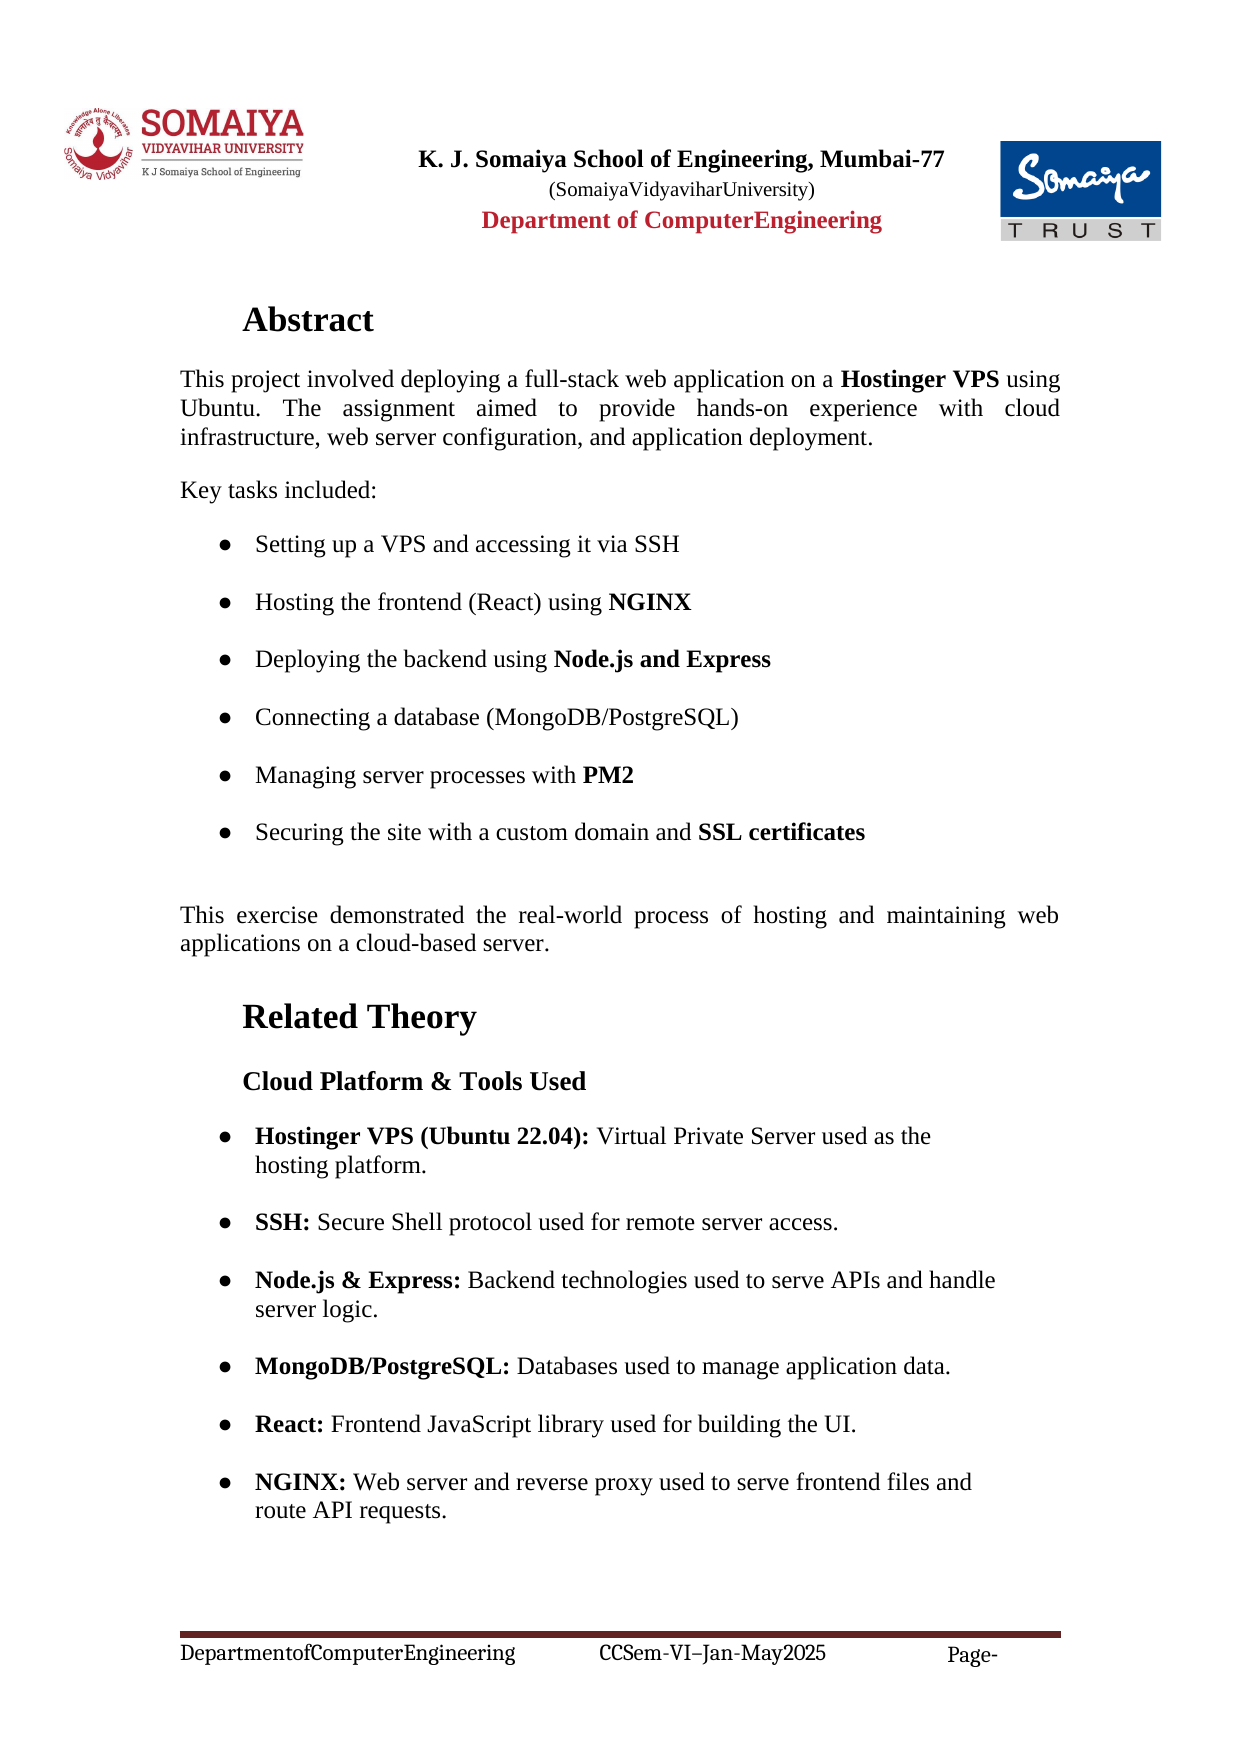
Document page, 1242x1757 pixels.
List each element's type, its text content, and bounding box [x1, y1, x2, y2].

list Deploying the backend using Node.js and Express [217, 644, 1124, 673]
list Node.js & Express: Backend technologies used to serve APIs and handle server logic. [217, 1265, 996, 1322]
list MongoDB/PostgreSQL: Databases used to manage application data. [217, 1351, 1124, 1380]
subtitle Abstract [180, 298, 1124, 339]
list Connecting a database (MongoDB/PostgreSQL) [217, 702, 1124, 731]
subtitle Cloud Platform & Tools Used [180, 1065, 1124, 1096]
text This project involved deploying a full-stack web application on a Hostinger VPS using Ubuntu. The assignment aimed to provide hands-on experience with cloud infrastructure, web server configuration, and application deployment. [180, 364, 1060, 451]
list Setting up a VPS and accessing it via SSH [217, 529, 1124, 558]
text Key tasks included: [180, 476, 1124, 504]
list Hosting the frontend (React) using NGINX [217, 587, 1124, 616]
picture [1000, 141, 1162, 241]
list Securing the site with a custom domain and SSL certificates [217, 817, 1124, 846]
subtitle Related Theory [180, 995, 1124, 1036]
text This exercise demonstrated the real-world process of hosting and maintaining web applications on a cloud-based server. [180, 900, 1060, 957]
list SSH: Secure Shell protocol used for remote server access. [217, 1207, 1124, 1236]
list React: Frontend JavaScript library used for building the UI. [217, 1409, 1124, 1438]
list Managing server processes with PM2 [217, 759, 1124, 788]
list NGINX: Web server and reverse proxy used to serve frontend files and route API requests. [217, 1466, 1028, 1524]
list Hostinger VPS (Ubuntu 22.04): Virtual Private Server used as the hosting platform. [217, 1121, 1010, 1178]
picture [64, 108, 304, 180]
